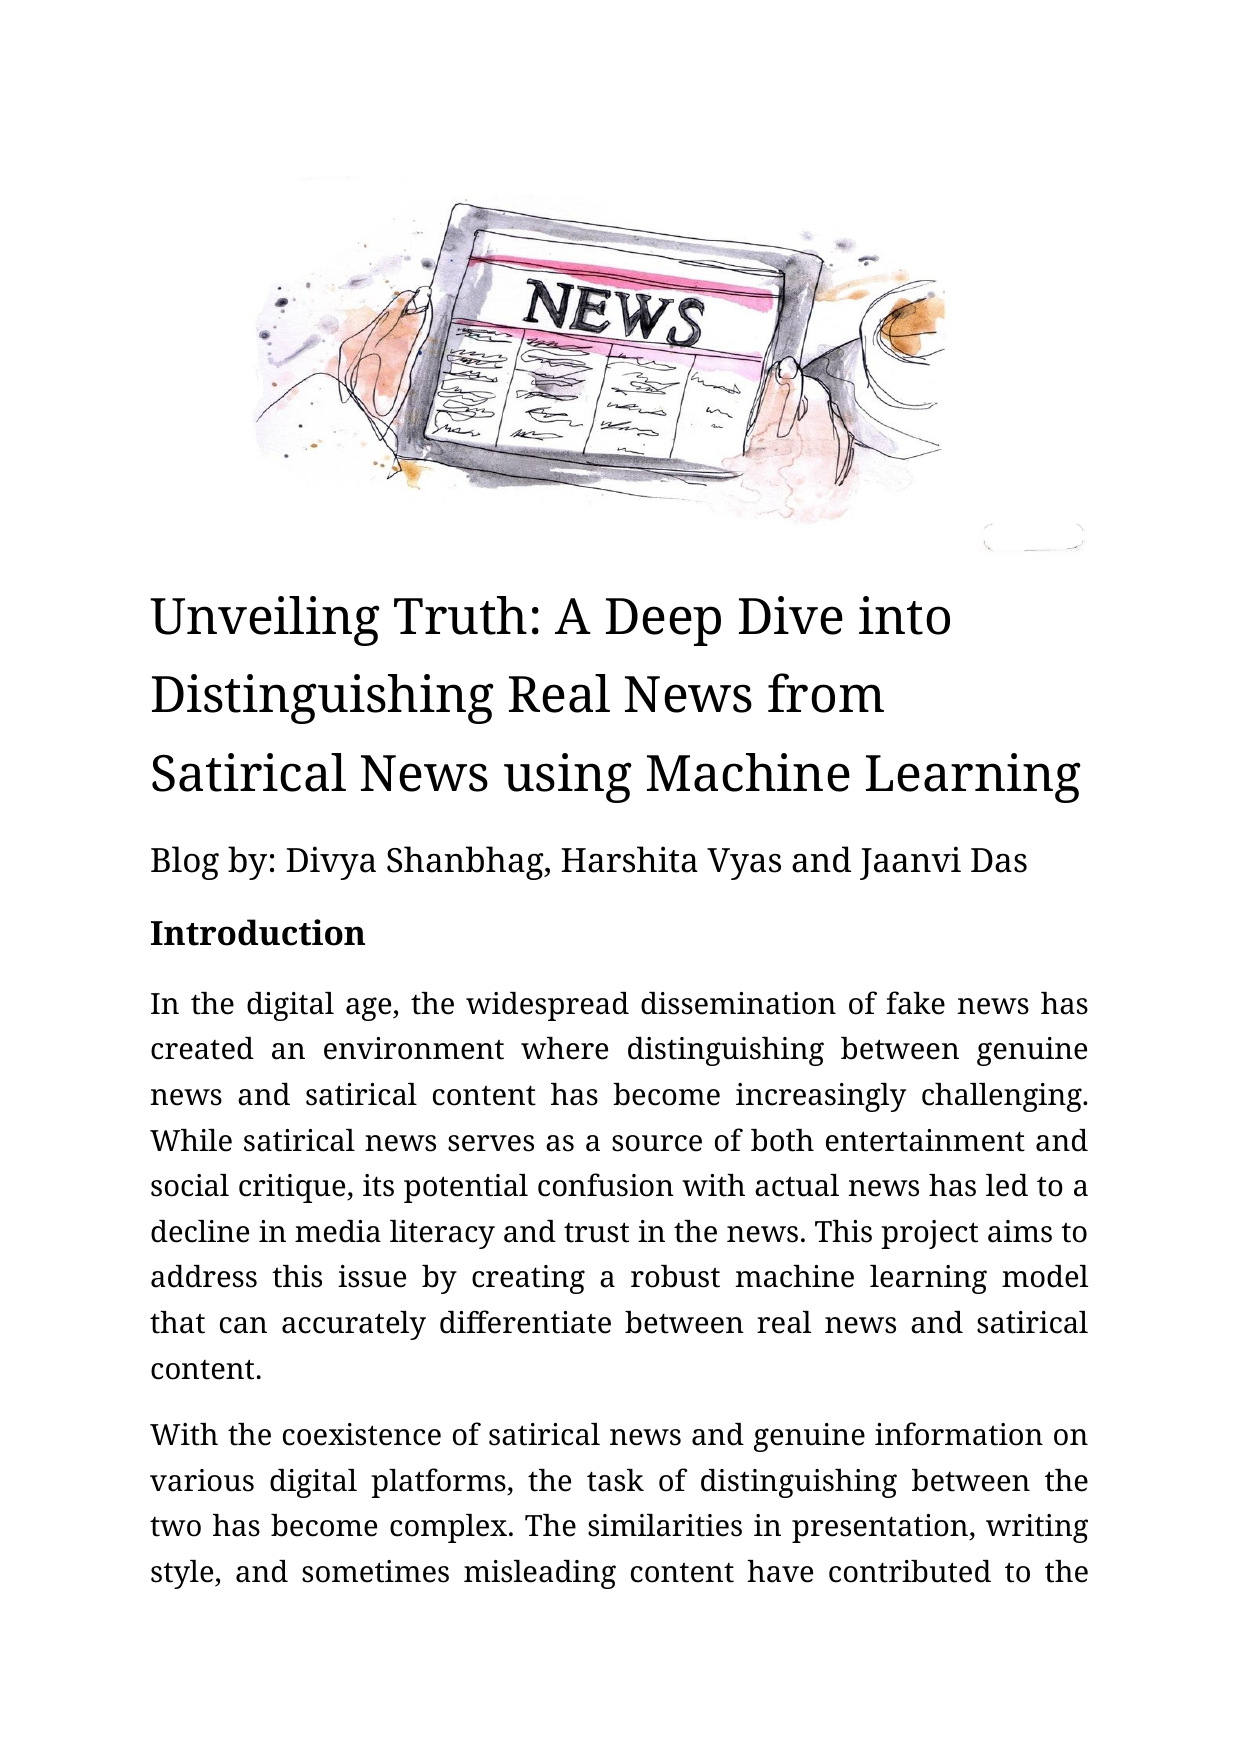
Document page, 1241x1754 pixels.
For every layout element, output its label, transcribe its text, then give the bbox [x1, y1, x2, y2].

picture [150, 170, 1091, 557]
text Unveiling Truth: A Deep Dive into Distinguishing Real News from Satirical News using Machine Learning [150, 581, 1090, 806]
text In the digital age, the widespread dissemination of fake news has created an environment where distinguishing between genuine news and satirical content has become increasingly challenging. While satirical news serves as a source of both entertainment and social critique, its potential confusion with actual news has led to a decline in media literacy and trust in the news. This project aims to address this issue by creating a robust machine learning model that can accurately differentiate between real news and satirical content. [150, 983, 1090, 1388]
text Introduction [150, 910, 1090, 955]
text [150, 1414, 1090, 1591]
text Blog by: Divya Shanbhag, Harshita Vyas and Jaanvi Das [150, 837, 1090, 882]
